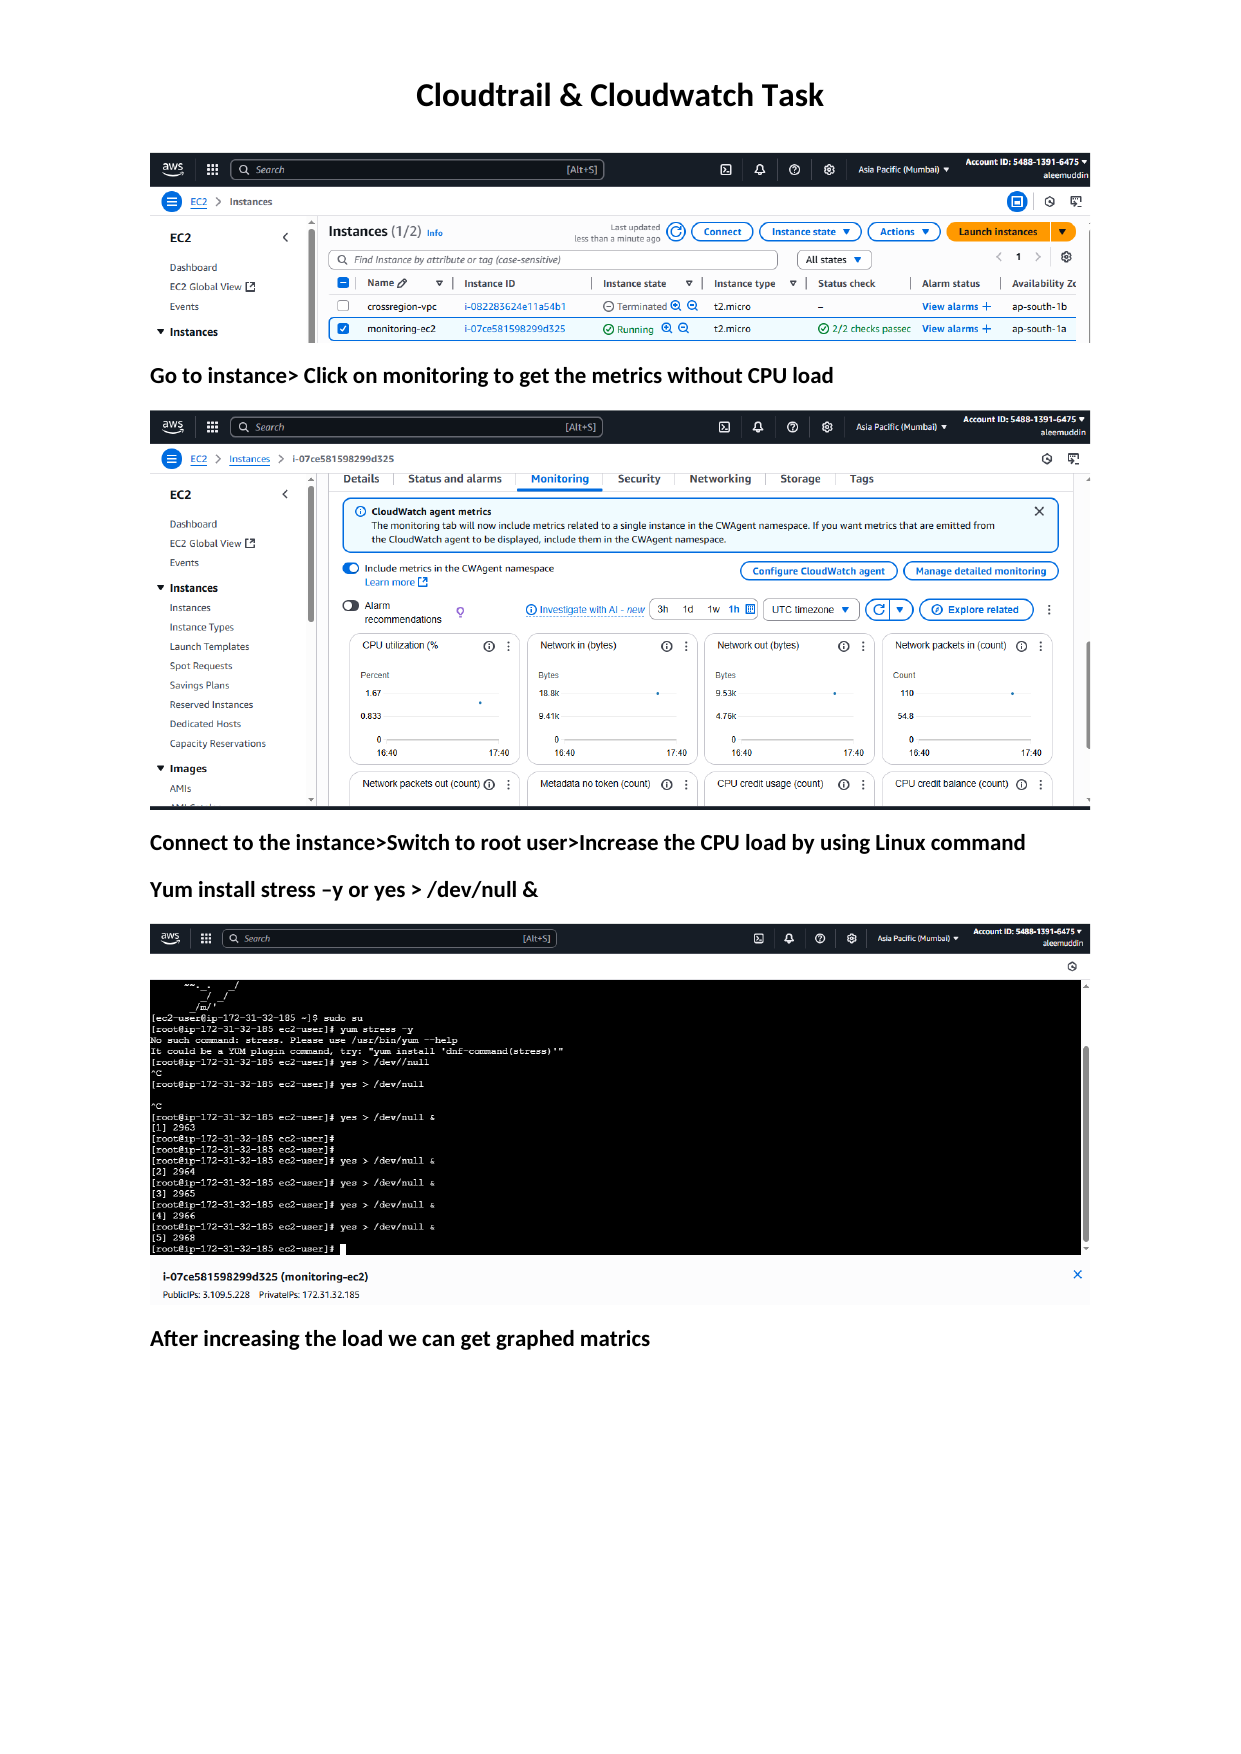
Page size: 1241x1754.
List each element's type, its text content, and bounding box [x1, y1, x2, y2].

text Connect to the instance>Switch to root user>Increase the CPU load by using Linux command [150, 828, 1090, 857]
text Yum install stress –y or yes > /dev/null & [150, 875, 1090, 903]
picture [150, 408, 1091, 810]
text After increasing the load we can get graphed matrics [150, 1324, 1090, 1352]
picture [150, 150, 1091, 343]
text Go to instance> Click on monitoring to get the metrics without CPU load [150, 361, 1090, 389]
picture [150, 922, 1091, 1305]
